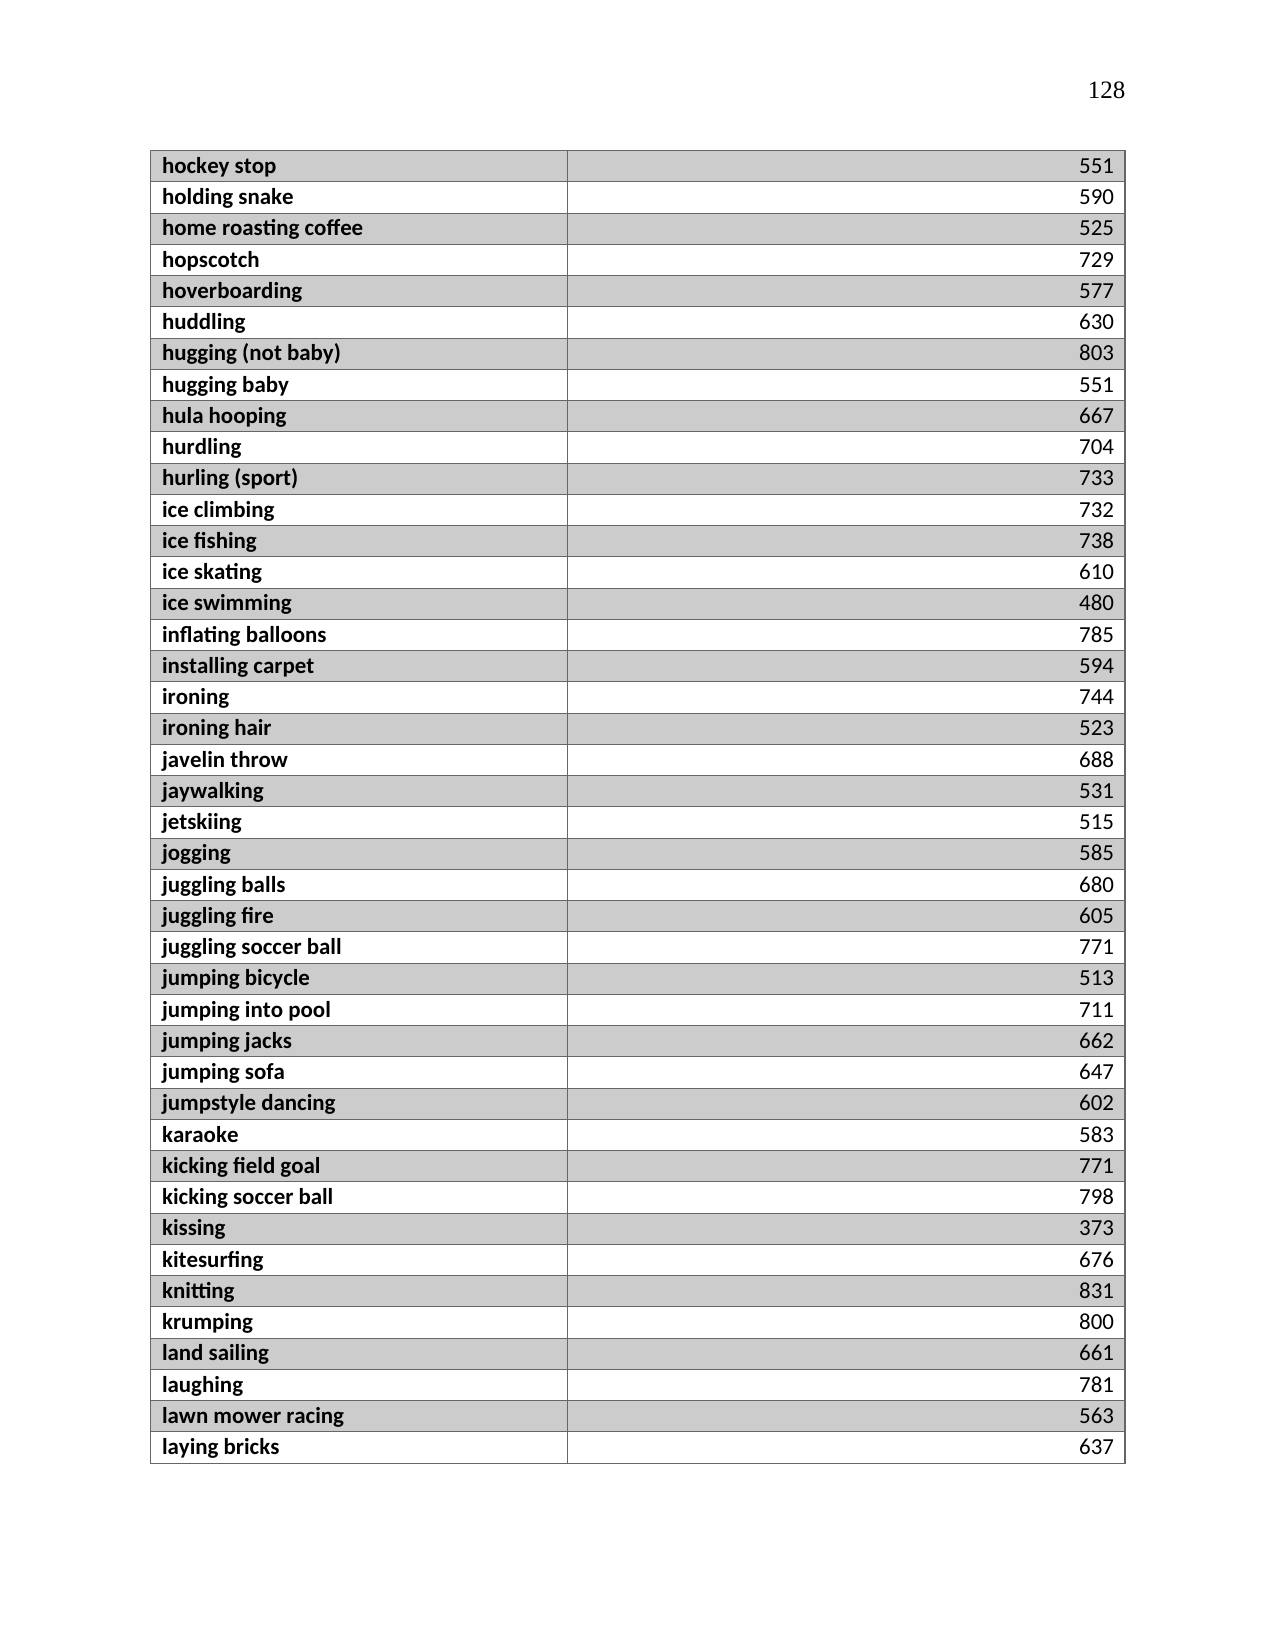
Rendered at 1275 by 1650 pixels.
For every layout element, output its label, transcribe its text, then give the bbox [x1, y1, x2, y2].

table_cell 525 [568, 214, 1124, 244]
table_cell 711 [568, 995, 1124, 1025]
table_cell jogging [151, 839, 567, 869]
table_cell 667 [568, 401, 1124, 431]
table_cell knitting [151, 1276, 567, 1306]
table_cell 563 [568, 1401, 1124, 1431]
table_cell laying bricks [151, 1432, 567, 1462]
table_cell 704 [568, 432, 1124, 462]
table_cell huddling [151, 307, 567, 337]
table_cell kitesurfing [151, 1245, 567, 1275]
table_cell land sailing [151, 1339, 567, 1369]
table_cell ice skating [151, 557, 567, 587]
table_cell installing carpet [151, 651, 567, 681]
table_cell ironing [151, 682, 567, 712]
table_cell 551 [568, 370, 1124, 400]
table_cell karaoke [151, 1120, 567, 1150]
table_cell 771 [568, 1151, 1124, 1181]
table_cell kicking soccer ball [151, 1182, 567, 1212]
table_cell 647 [568, 1057, 1124, 1087]
table_cell laughing [151, 1370, 567, 1400]
table_cell 583 [568, 1120, 1124, 1150]
table_cell 590 [568, 182, 1124, 212]
table_cell 373 [568, 1214, 1124, 1244]
table_cell ironing hair [151, 714, 567, 744]
table_cell juggling soccer ball [151, 932, 567, 962]
table_cell jumping jacks [151, 1026, 567, 1056]
table_cell 594 [568, 651, 1124, 681]
table_cell 798 [568, 1182, 1124, 1212]
table_cell jumpstyle dancing [151, 1089, 567, 1119]
table_cell holding snake [151, 182, 567, 212]
table_cell 781 [568, 1370, 1124, 1400]
table_cell 531 [568, 776, 1124, 806]
table_cell 585 [568, 839, 1124, 869]
table_cell 602 [568, 1089, 1124, 1119]
table_cell 688 [568, 745, 1124, 775]
table_cell 676 [568, 1245, 1124, 1275]
table_cell 800 [568, 1307, 1124, 1337]
table_cell 661 [568, 1339, 1124, 1369]
table_cell krumping [151, 1307, 567, 1337]
table_cell 513 [568, 964, 1124, 994]
table_cell hockey stop [151, 151, 567, 181]
table_cell hurling (sport) [151, 464, 567, 494]
table_cell 738 [568, 526, 1124, 556]
table_cell 733 [568, 464, 1124, 494]
table_cell ice fishing [151, 526, 567, 556]
table_cell hula hooping [151, 401, 567, 431]
table_cell 630 [568, 307, 1124, 337]
table_cell hugging baby [151, 370, 567, 400]
table_cell 803 [568, 339, 1124, 369]
table_cell hopscotch [151, 245, 567, 275]
table_cell 732 [568, 495, 1124, 525]
table_cell jumping bicycle [151, 964, 567, 994]
table_cell juggling balls [151, 870, 567, 900]
table_cell 637 [568, 1432, 1124, 1462]
table_cell jaywalking [151, 776, 567, 806]
table_cell kissing [151, 1214, 567, 1244]
table_cell jumping into pool [151, 995, 567, 1025]
table_cell kicking field goal [151, 1151, 567, 1181]
table_cell ice climbing [151, 495, 567, 525]
table_cell jetskiing [151, 807, 567, 837]
table_cell 551 [568, 151, 1124, 181]
table_cell hugging (not baby) [151, 339, 567, 369]
table_cell home roasting coffee [151, 214, 567, 244]
table_cell 662 [568, 1026, 1124, 1056]
table_cell 577 [568, 276, 1124, 306]
table_cell 785 [568, 620, 1124, 650]
table_cell jumping sofa [151, 1057, 567, 1087]
table_cell ice swimming [151, 589, 567, 619]
table_cell 480 [568, 589, 1124, 619]
table_cell hoverboarding [151, 276, 567, 306]
table_cell 610 [568, 557, 1124, 587]
table_cell javelin throw [151, 745, 567, 775]
table_cell juggling fire [151, 901, 567, 931]
table_cell 831 [568, 1276, 1124, 1306]
table_cell inflating balloons [151, 620, 567, 650]
table_cell 729 [568, 245, 1124, 275]
table_cell 680 [568, 870, 1124, 900]
table_cell 771 [568, 932, 1124, 962]
table_cell 605 [568, 901, 1124, 931]
table_cell hurdling [151, 432, 567, 462]
table_cell 523 [568, 714, 1124, 744]
table_cell 515 [568, 807, 1124, 837]
table_cell lawn mower racing [151, 1401, 567, 1431]
table_cell 744 [568, 682, 1124, 712]
